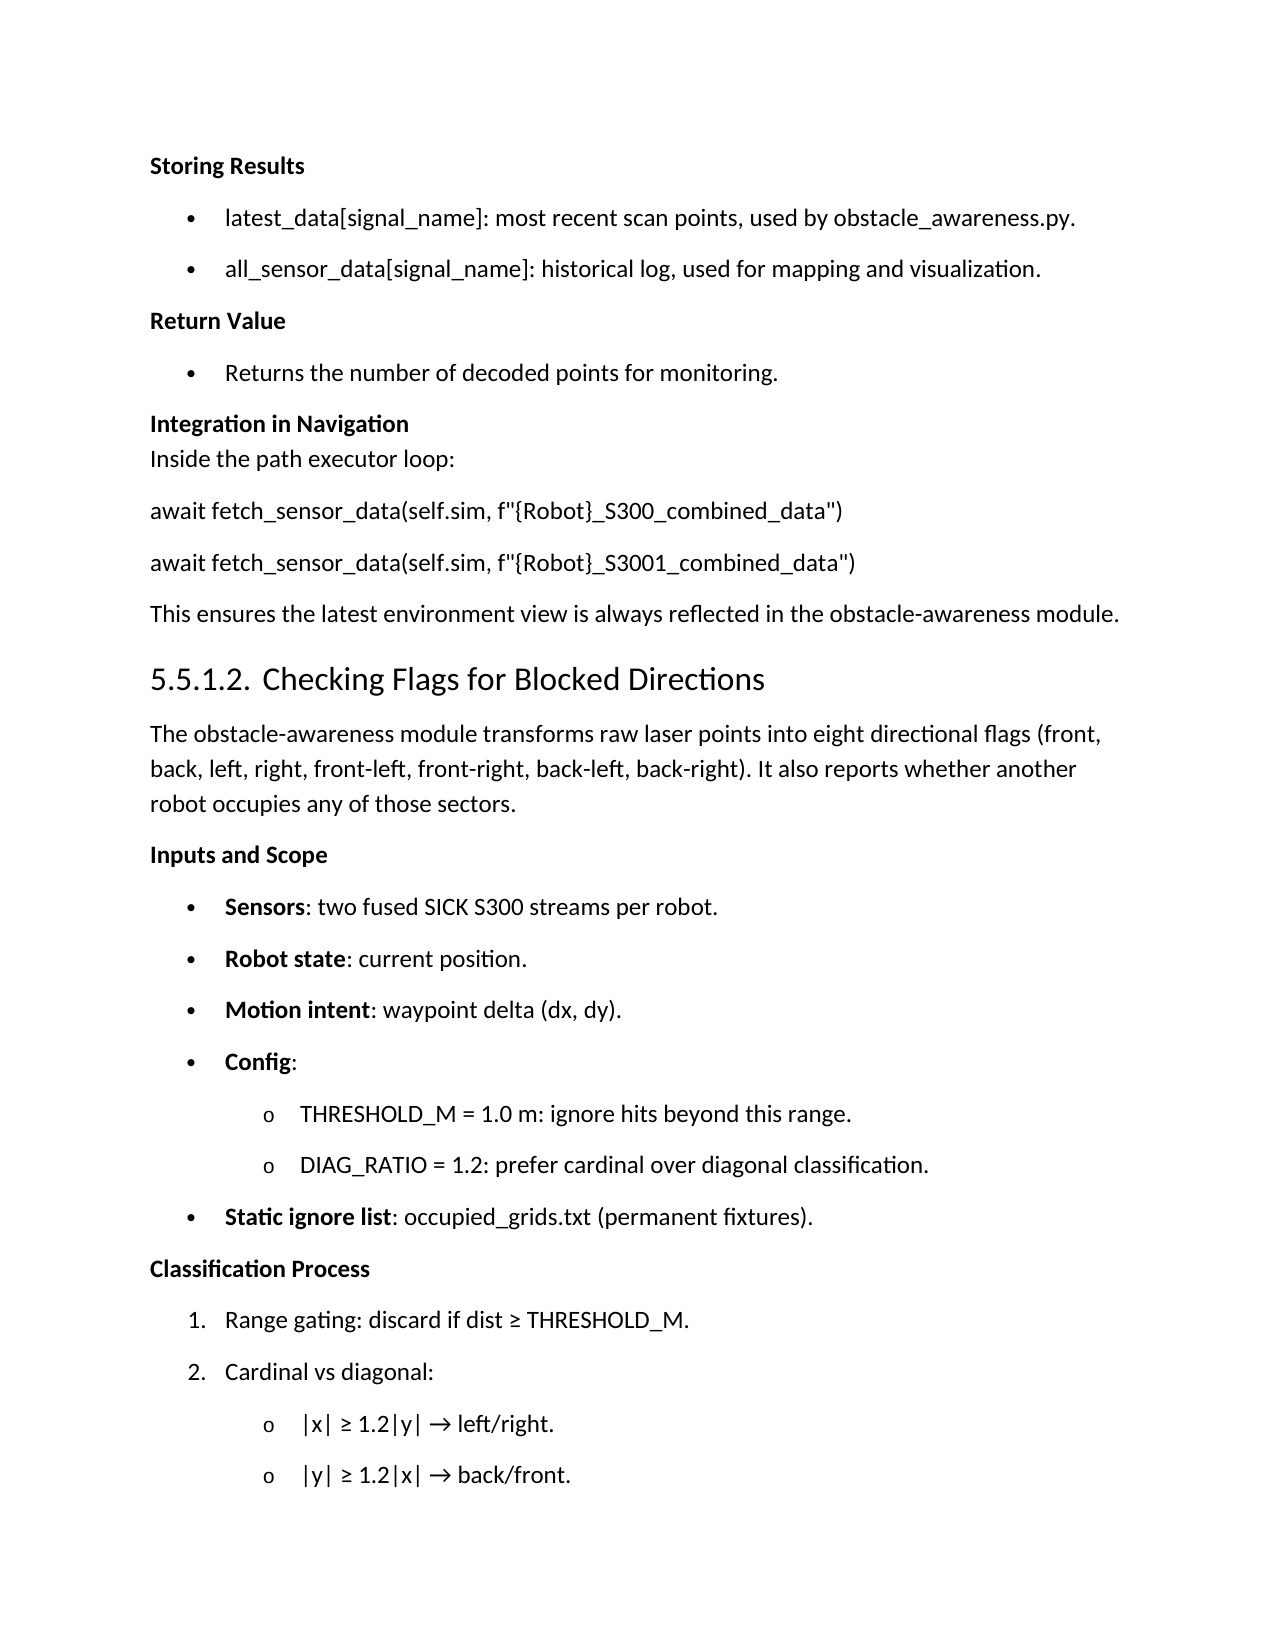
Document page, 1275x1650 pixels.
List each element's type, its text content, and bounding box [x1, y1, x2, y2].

list Config: [187, 1046, 1125, 1077]
text await fetch_sensor_data(self.sim, f"{Robot}_S3001_combined_data") [150, 547, 1125, 577]
text Return Value [150, 305, 1125, 336]
text Integration in Navigation Inside the path executor loop: [150, 408, 1125, 474]
list all_sensor_data[signal_name]: historical log, used for mapping and visualization. [187, 253, 1125, 284]
list Sensors: two fused SICK S300 streams per robot. [187, 891, 1125, 922]
list THRESHOLD_M = 1.0 m: ignore hits beyond this range. [262, 1098, 1125, 1128]
list DIAG_RATIO = 1.2: prefer cardinal over diagonal classification. [262, 1150, 1125, 1180]
text Classification Process [150, 1253, 1125, 1283]
list Range gating: discard if dist ≥ THRESHOLD_M. [187, 1305, 1125, 1335]
list Returns the number of decoded points for monitoring. [187, 357, 1125, 387]
list Cardinal vs diagonal: [187, 1356, 1125, 1387]
list Motion intent: waypoint delta (dx, dy). [187, 995, 1125, 1025]
text Storing Results [150, 150, 1125, 181]
text await fetch_sensor_data(self.sim, f"{Robot}_S300_combined_data") [150, 495, 1125, 526]
text This ensures the latest environment view is always reflected in the obstacle-awareness module. [150, 598, 1125, 629]
list latest_data[signal_name]: most recent scan points, used by obstacle_awareness.py. [187, 202, 1125, 232]
list Static ignore list: occupied_grids.txt (permanent fixtures). [187, 1201, 1125, 1232]
subtitle Checking Flags for Blocked Directions [150, 658, 1125, 699]
list Robot state: current position. [187, 943, 1125, 973]
text The obstacle-awareness module transforms raw laser points into eight directional flags (front, back, left, right, front-left, front-right, back-left, back-right). It also reports whether another robot occupies any of those sectors. [150, 718, 1125, 818]
list |y| ≥ 1.2|x| → back/front. [262, 1460, 1125, 1490]
text Inputs and Scope [150, 840, 1125, 870]
list |x| ≥ 1.2|y| → left/right. [262, 1408, 1125, 1438]
